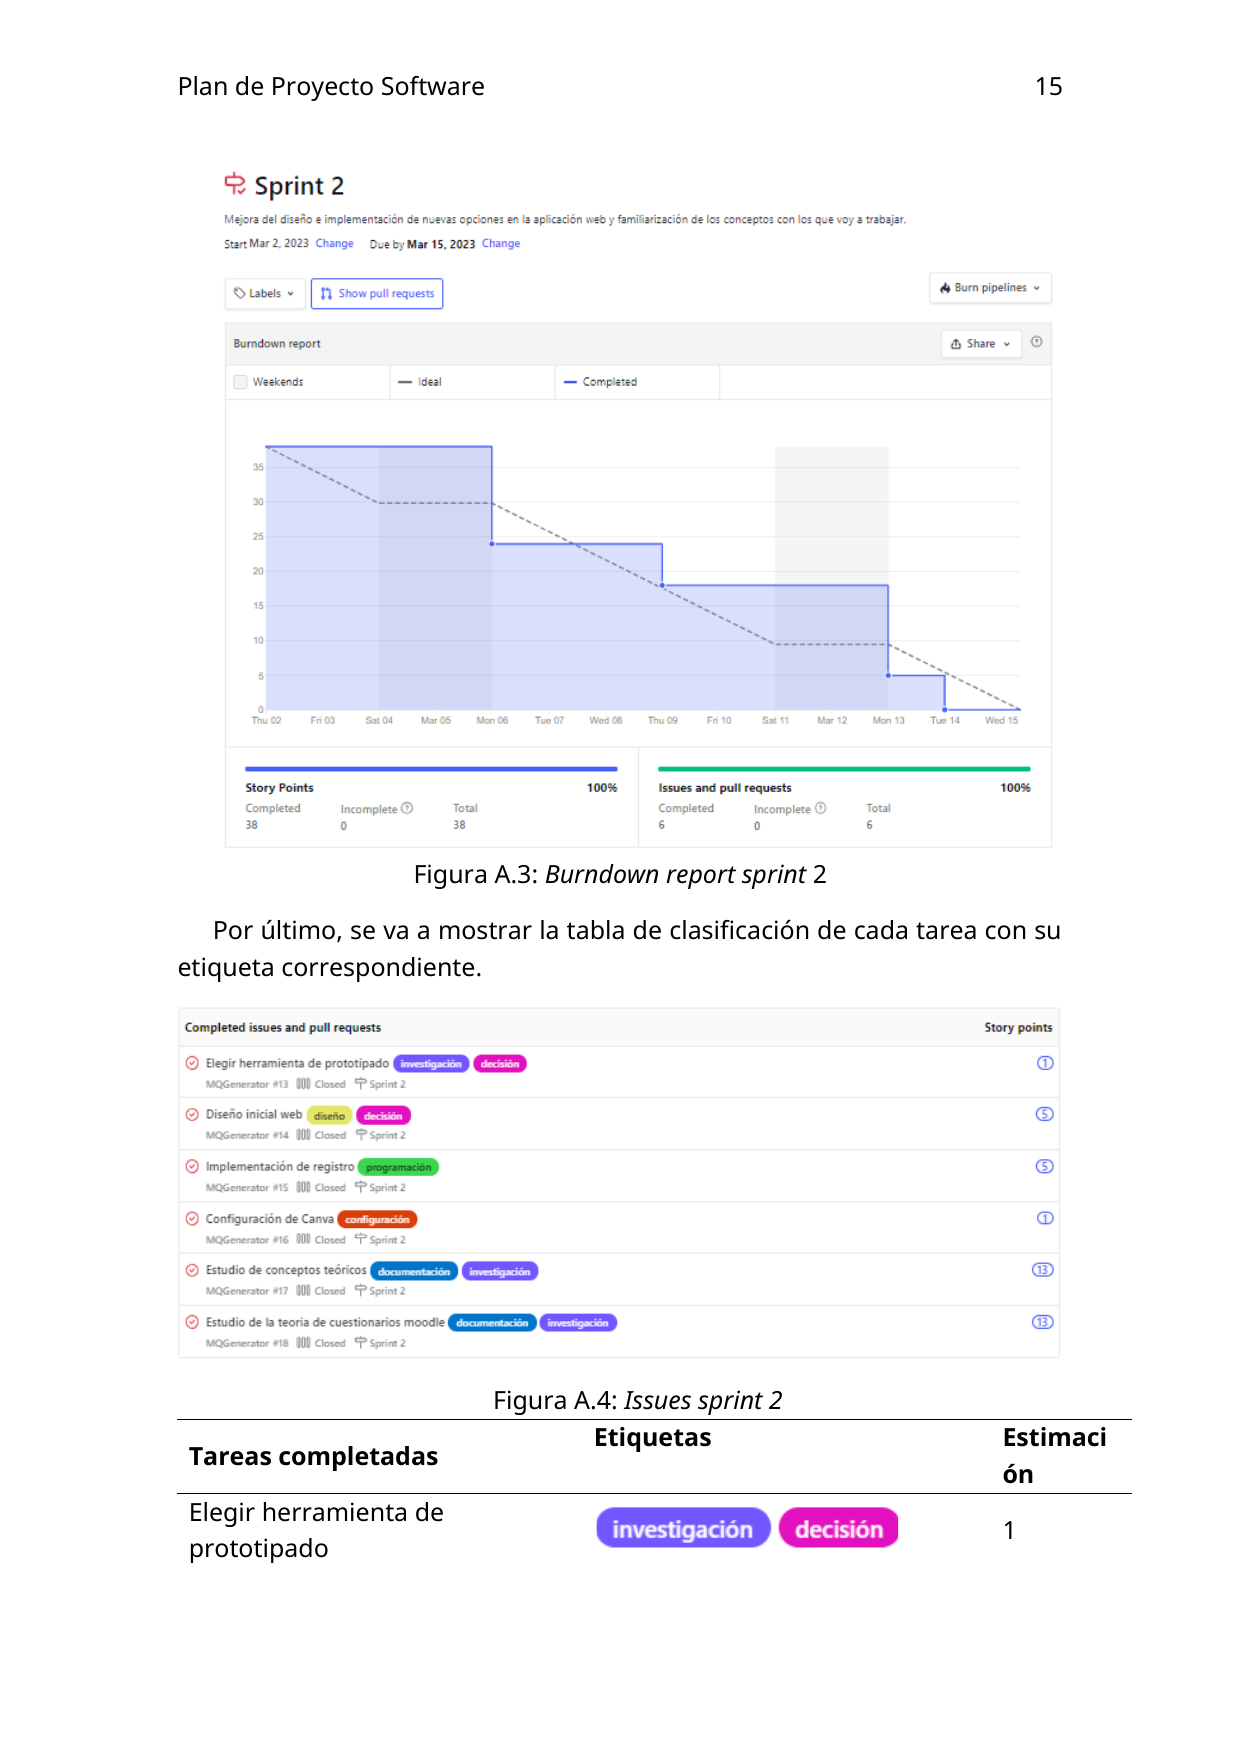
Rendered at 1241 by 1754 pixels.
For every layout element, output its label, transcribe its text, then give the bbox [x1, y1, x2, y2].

table_cell [583, 1494, 991, 1567]
table_header Etiquetas [583, 1420, 991, 1493]
table_cell Elegir herramienta de prototipado [177, 1494, 582, 1567]
picture [177, 1005, 1064, 1361]
table_header Estimación [991, 1420, 1132, 1493]
picture [219, 166, 1057, 854]
table_header Tareas completadas [177, 1420, 582, 1493]
table_cell 1 [991, 1494, 1132, 1567]
text Figura A.4: Issues sprint 2 [177, 1382, 1063, 1416]
picture [676, 1506, 898, 1548]
text Por último, se va a mostrar la tabla de clasificación de cada tarea con su etiqueta correspondiente. [177, 913, 1063, 984]
